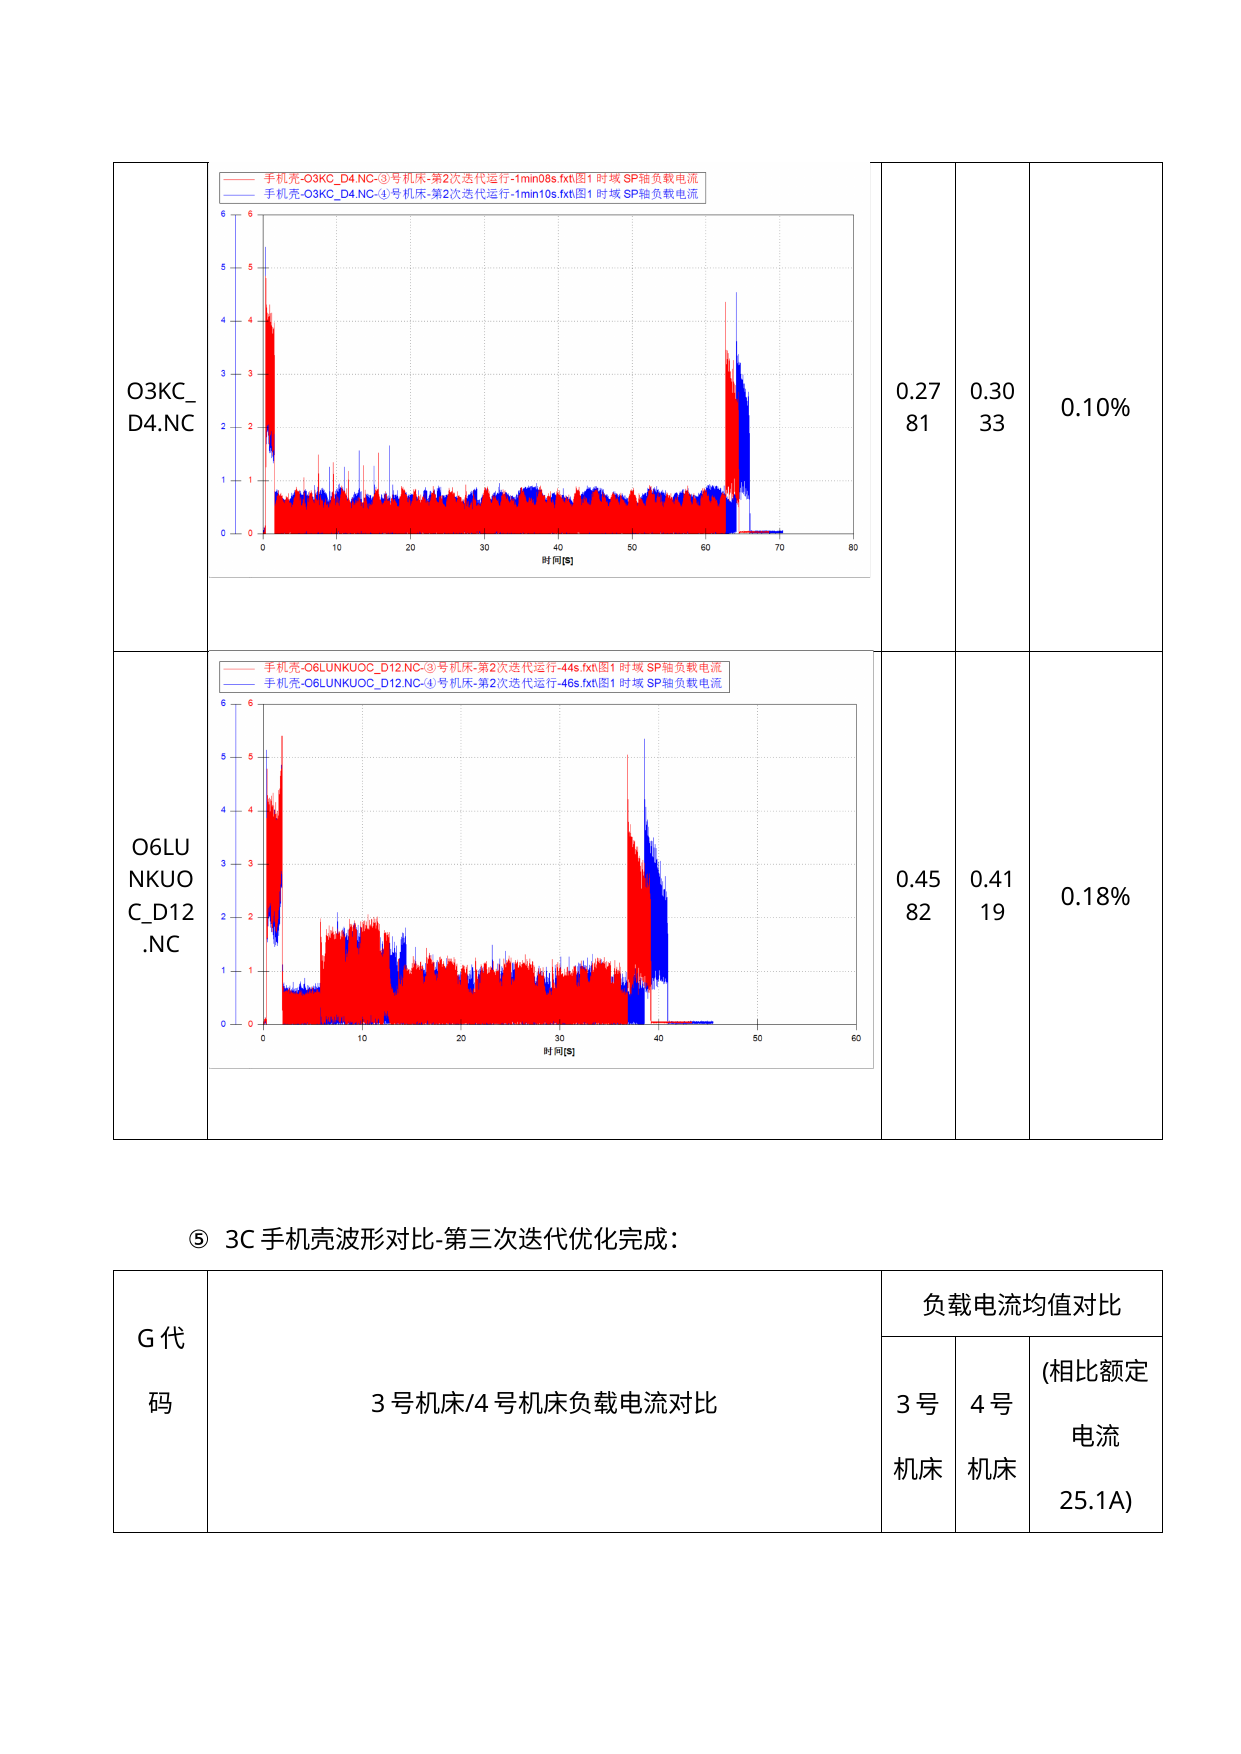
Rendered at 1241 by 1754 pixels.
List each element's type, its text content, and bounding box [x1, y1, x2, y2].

table_cell 0.4119 [956, 652, 1029, 1139]
picture [208, 650, 874, 1069]
table_cell 0.2781 [882, 163, 955, 651]
table_cell 0.3033 [956, 163, 1029, 651]
table_header 3号机床/4号机床负载电流对比 [208, 1271, 881, 1532]
table_cell (相比额定电流25.1A) [1030, 1337, 1162, 1532]
table_cell 0.4582 [882, 652, 955, 1139]
table_cell 0.10% [1030, 163, 1162, 651]
list 3C手机壳波形对比-第三次迭代优化完成： [187, 1205, 1053, 1270]
table_cell 4号机床 [956, 1337, 1029, 1532]
table_cell [208, 163, 881, 651]
table_cell [208, 652, 881, 1139]
table_cell 3号机床 [882, 1337, 955, 1532]
picture [208, 162, 870, 578]
table_cell O6LUNKUOC_D12.NC [114, 652, 207, 1139]
table_header 负载电流均值对比 [882, 1271, 1162, 1336]
table_cell 0.18% [1030, 652, 1162, 1139]
table_header G代码 [114, 1271, 207, 1532]
table_cell O3KC_D4.NC [114, 163, 207, 651]
